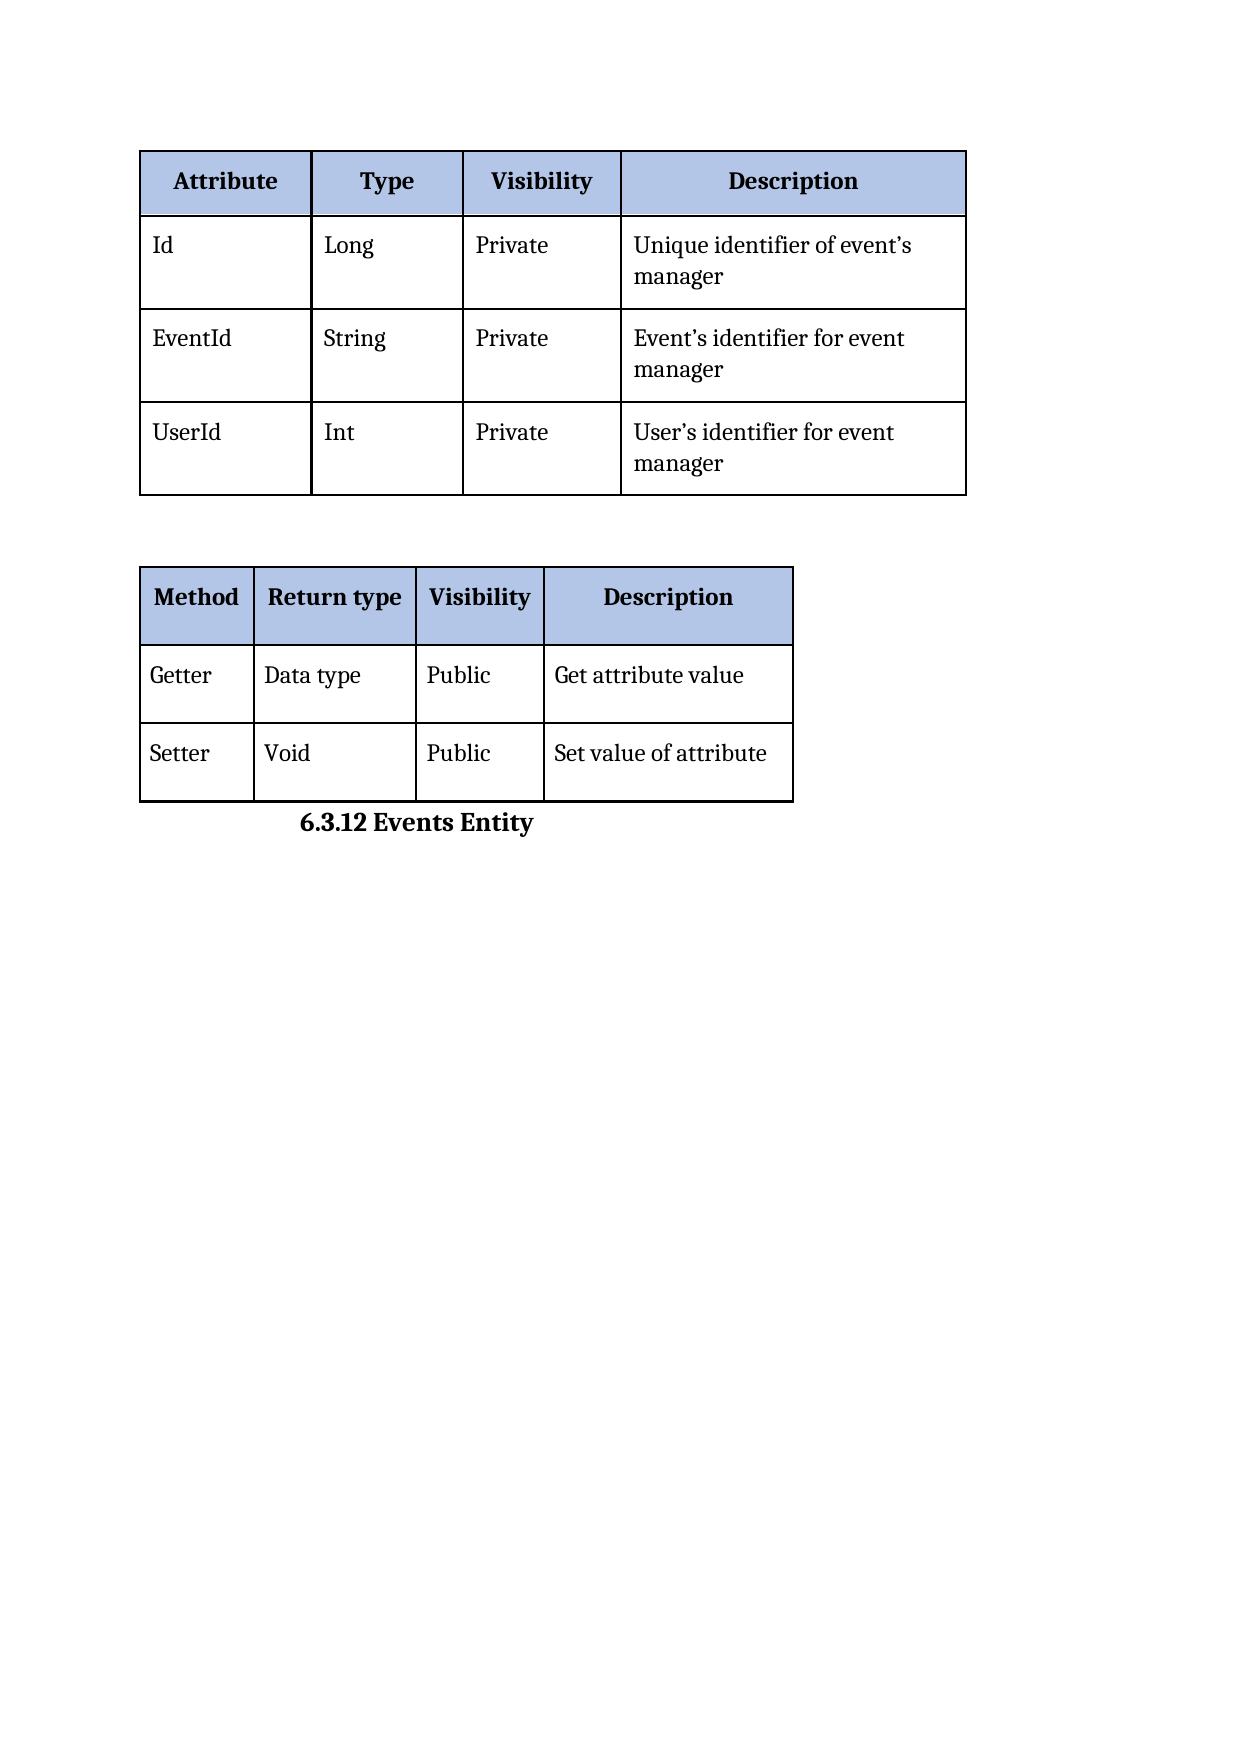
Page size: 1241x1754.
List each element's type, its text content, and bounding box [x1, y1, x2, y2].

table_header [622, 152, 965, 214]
subtitle 6.3.12 Events Entity [225, 807, 1094, 838]
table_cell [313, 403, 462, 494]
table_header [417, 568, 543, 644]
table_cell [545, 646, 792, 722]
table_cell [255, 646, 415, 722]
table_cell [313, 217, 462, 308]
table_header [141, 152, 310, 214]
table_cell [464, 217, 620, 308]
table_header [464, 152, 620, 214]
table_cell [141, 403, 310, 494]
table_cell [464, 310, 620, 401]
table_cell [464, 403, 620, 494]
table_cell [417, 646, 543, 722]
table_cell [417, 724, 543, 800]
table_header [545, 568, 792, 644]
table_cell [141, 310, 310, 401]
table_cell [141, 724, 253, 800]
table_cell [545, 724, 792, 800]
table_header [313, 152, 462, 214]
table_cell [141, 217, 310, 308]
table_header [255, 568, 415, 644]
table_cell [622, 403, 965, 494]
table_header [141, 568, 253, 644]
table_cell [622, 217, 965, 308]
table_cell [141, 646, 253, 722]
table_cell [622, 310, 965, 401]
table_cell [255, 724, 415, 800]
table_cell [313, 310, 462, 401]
